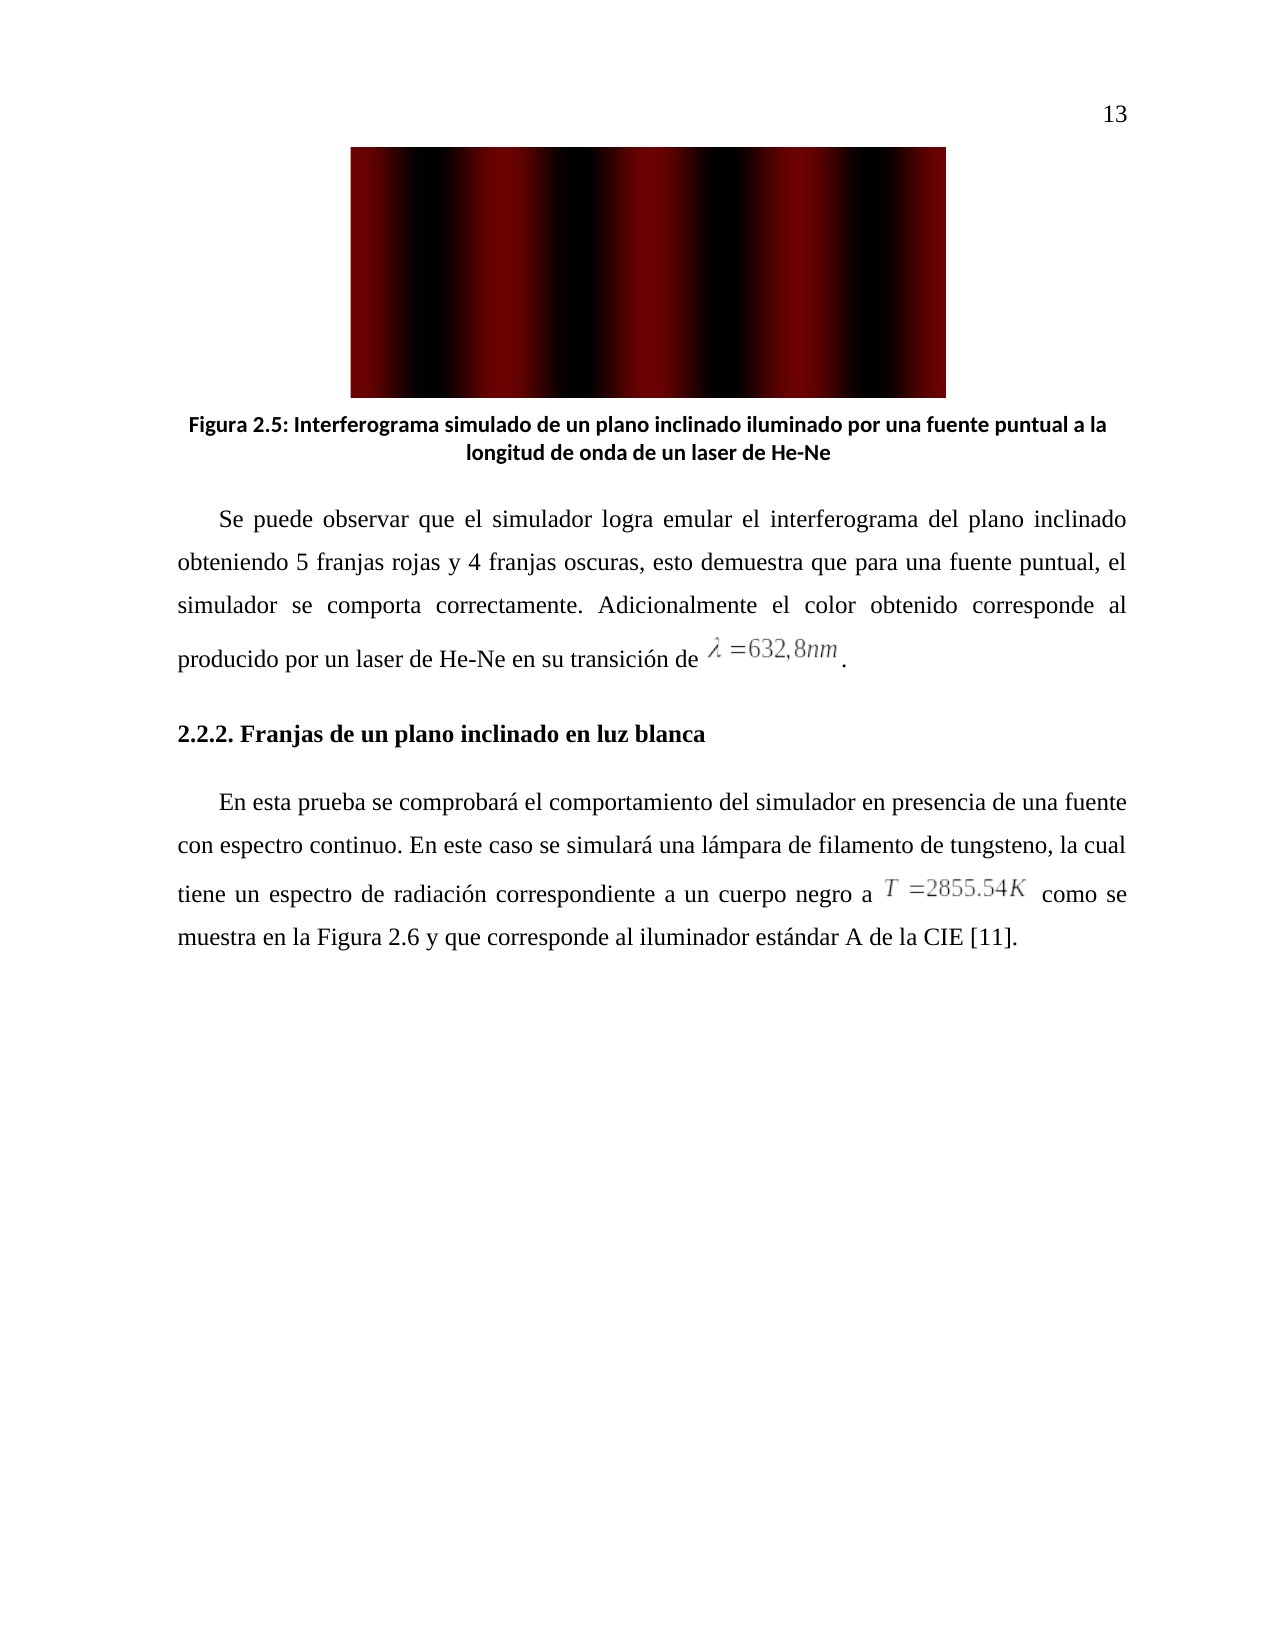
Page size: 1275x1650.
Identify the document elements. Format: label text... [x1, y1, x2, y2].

text Se puede observar que el simulador logra emular el interferograma del plano inclinado obteniendo 5 franjas rojas y 4 franjas oscuras, esto demuestra que para una fuente puntual, el simulador se comporta correctamente. Adicionalmente el color obtenido corresponde al producido por un laser de He-Ne en su transición de . [177, 504, 1127, 673]
subtitle Franjas de un plano inclinado en luz blanca [177, 719, 1127, 747]
picture [350, 147, 946, 398]
